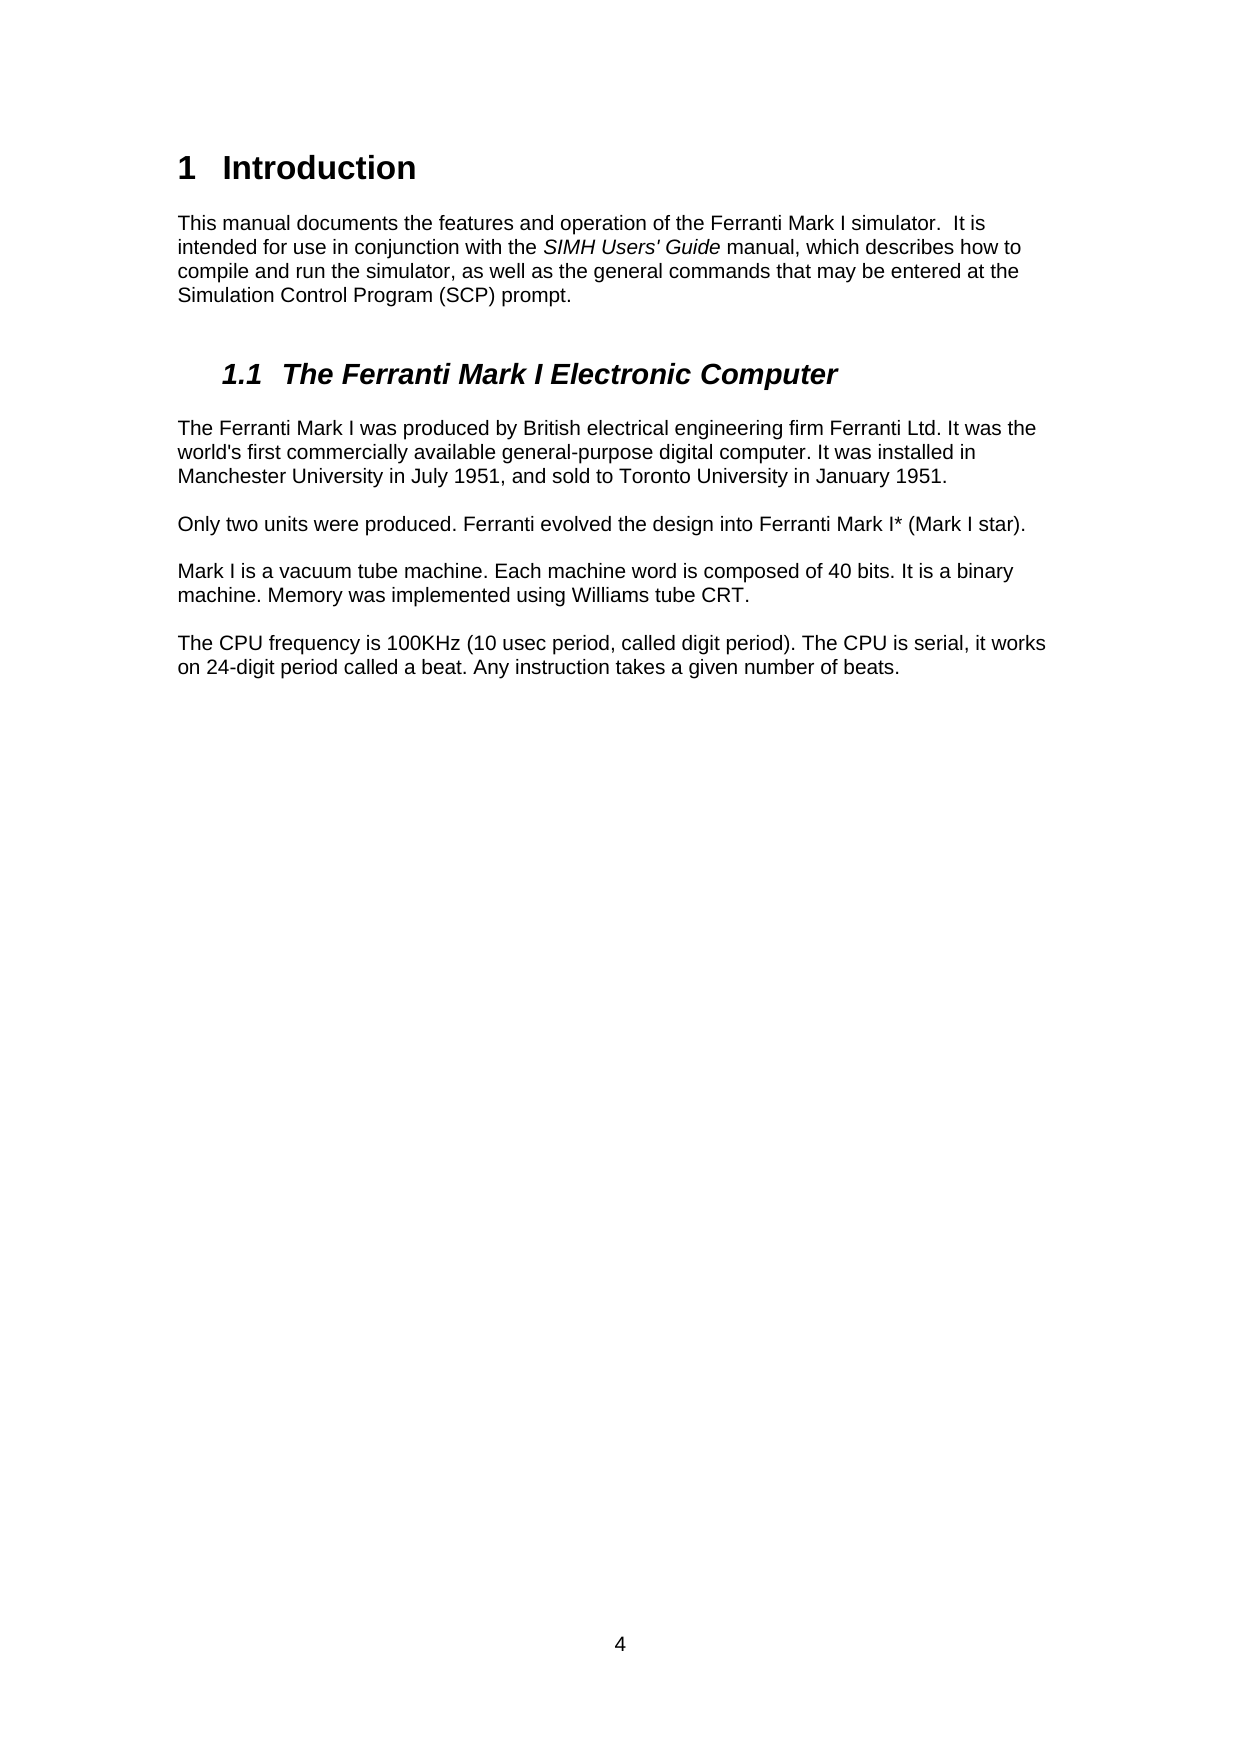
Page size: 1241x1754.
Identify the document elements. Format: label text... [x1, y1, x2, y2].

text The CPU frequency is 100KHz (10 usec period, called digit period). The CPU is serial, it works on 24-digit period called a beat. Any instruction takes a given number of beats. [177, 631, 1063, 679]
subtitle The Ferranti Mark I Electronic Computer [222, 357, 1063, 391]
text Only two units were produced. Ferranti evolved the design into Ferranti Mark I* (Mark I star). [177, 511, 1063, 535]
text Mark I is a vacuum tube machine. Each machine word is composed of 40 bits. It is a binary machine. Memory was implemented using Williams tube CRT. [177, 559, 1063, 607]
subtitle Introduction [177, 148, 1063, 186]
text This manual documents the features and operation of the Ferranti Mark I simulator. It is intended for use in conjunction with the SIMH Users' Guide manual, which describes how to compile and run the simulator, as well as the general commands that may be entered at the Simulation Control Program (SCP) prompt. [177, 211, 1063, 307]
text The Ferranti Mark I was produced by British electrical engineering firm Ferranti Ltd. It was the world's first commercially available general-purpose digital computer. It was installed in Manchester University in July 1951, and sold to Toronto University in January 1951. [177, 416, 1063, 487]
